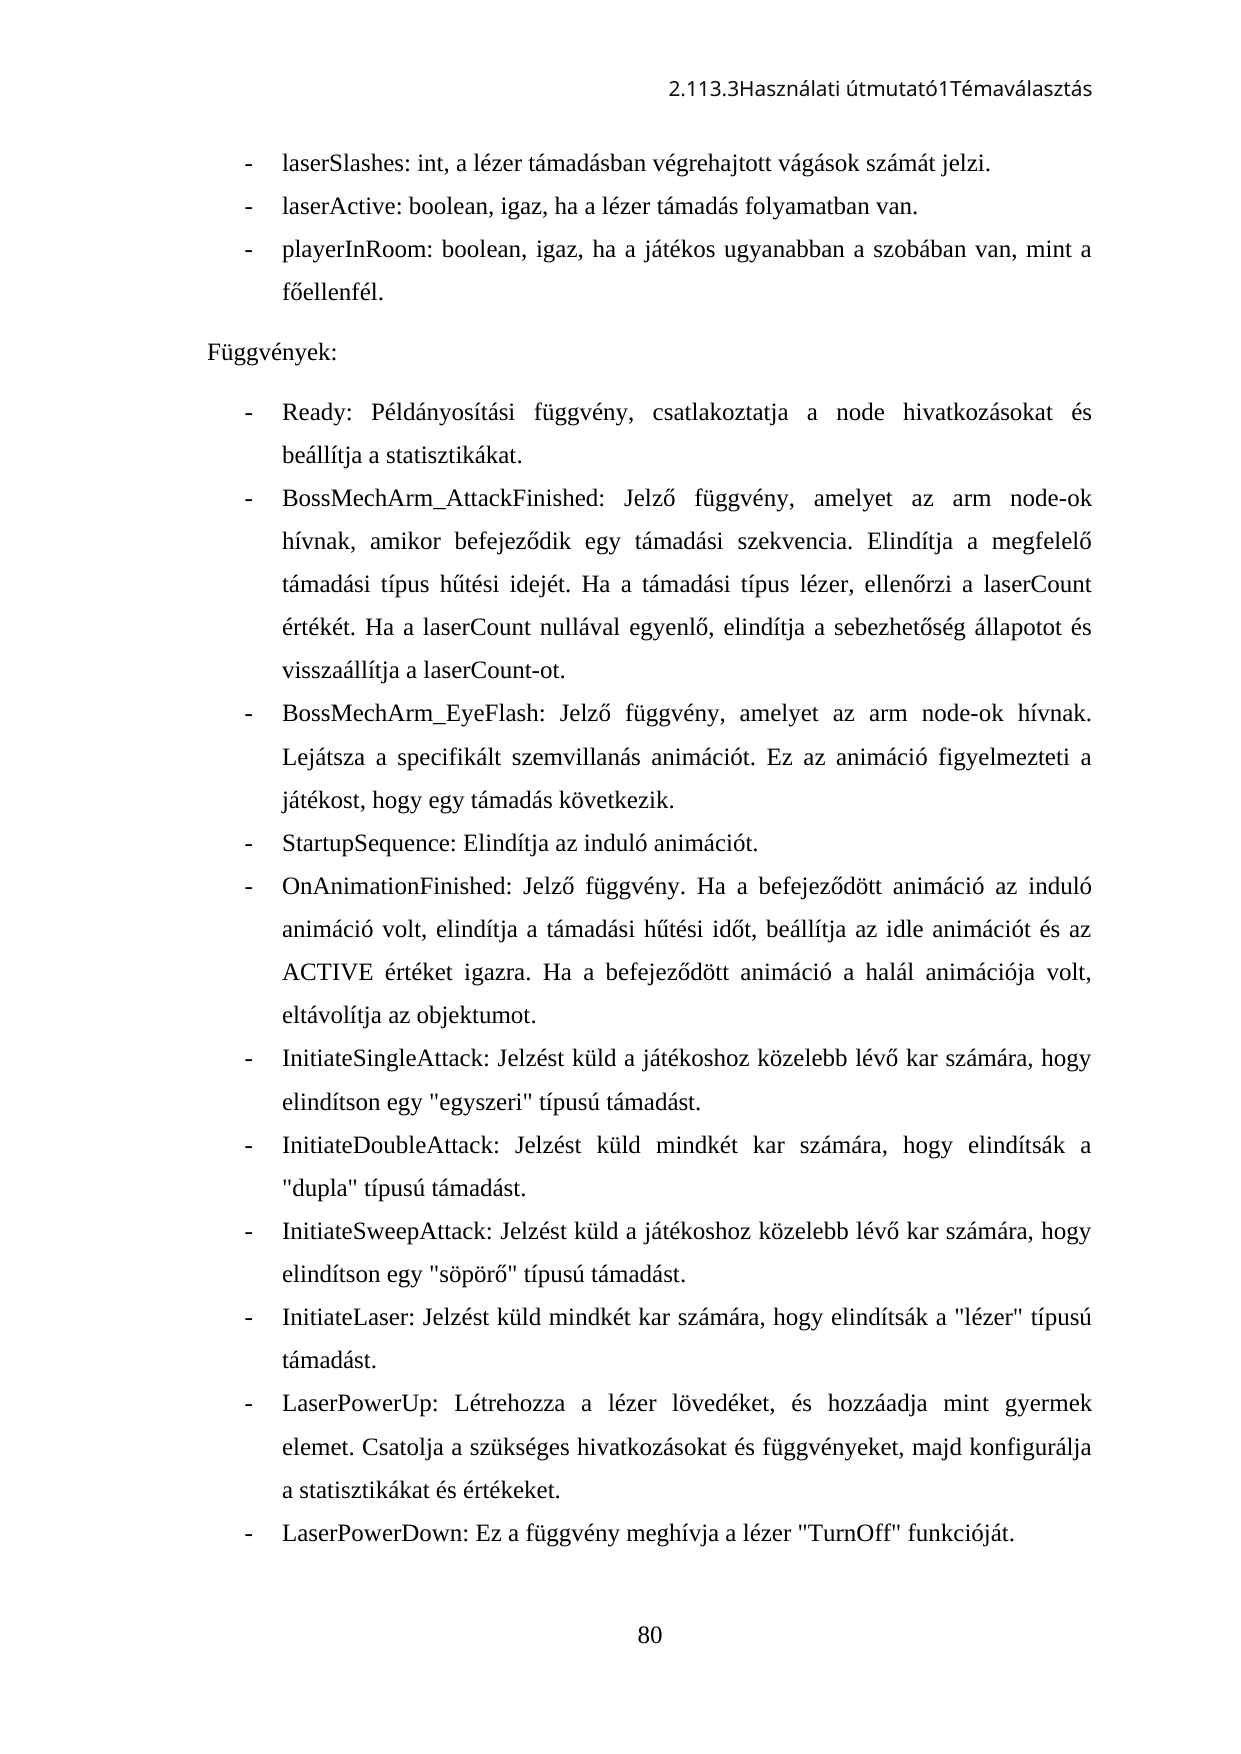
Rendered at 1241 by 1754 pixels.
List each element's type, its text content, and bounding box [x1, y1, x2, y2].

list OnAnimationFinished: Jelző függvény. Ha a befejeződött animáció az induló animáció volt, elindítja a támadási hűtési időt, beállítja az idle animációt és az ACTIVE értéket igazra. Ha a befejeződött animáció a halál animációja volt, eltávolítja az objektumot. [244, 871, 1092, 1029]
text Függvények: [207, 337, 1092, 366]
list laserActive: boolean, igaz, ha a lézer támadás folyamatban van. [244, 191, 1092, 219]
list InitiateDoubleAttack: Jelzést küld mindkét kar számára, hogy elindítsák a "dupla" típusú támadást. [244, 1130, 1092, 1202]
list BossMechArm_EyeFlash: Jelző függvény, amelyet az arm node-ok hívnak. Lejátsza a specifikált szemvillanás animációt. Ez az animáció figyelmezteti a játékost, hogy egy támadás következik. [244, 698, 1092, 813]
list LaserPowerUp: Létrehozza a lézer lövedéket, és hozzáadja mint gyermek elemet. Csatolja a szükséges hivatkozásokat és függvényeket, majd konfigurálja a statisztikákat és értékeket. [244, 1388, 1092, 1503]
list laserSlashes: int, a lézer támadásban végrehajtott vágások számát jelzi. [244, 148, 1092, 176]
list BossMechArm_AttackFinished: Jelző függvény, amelyet az arm node-ok hívnak, amikor befejeződik egy támadási szekvencia. Elindítja a megfelelő támadási típus hűtési idejét. Ha a támadási típus lézer, ellenőrzi a laserCount értékét. Ha a laserCount nullával egyenlő, elindítja a sebezhetőség állapotot és visszaállítja a laserCount-ot. [244, 483, 1092, 684]
list StartupSequence: Elindítja az induló animációt. [244, 828, 1092, 857]
list InitiateSweepAttack: Jelzést küld a játékoshoz közelebb lévő kar számára, hogy elindítson egy "söpörő" típusú támadást. [244, 1216, 1092, 1288]
list LaserPowerDown: Ez a függvény meghívja a lézer "TurnOff" funkcióját. [244, 1518, 1092, 1547]
list playerInRoom: boolean, igaz, ha a játékos ugyanabban a szobában van, mint a főellenfél. [244, 234, 1092, 306]
list Ready: Példányosítási függvény, csatlakoztatja a node hivatkozásokat és beállítja a statisztikákat. [244, 397, 1092, 468]
list InitiateSingleAttack: Jelzést küld a játékoshoz közelebb lévő kar számára, hogy elindítson egy "egyszeri" típusú támadást. [244, 1043, 1092, 1115]
list InitiateLaser: Jelzést küld mindkét kar számára, hogy elindítsák a "lézer" típusú támadást. [244, 1302, 1092, 1374]
